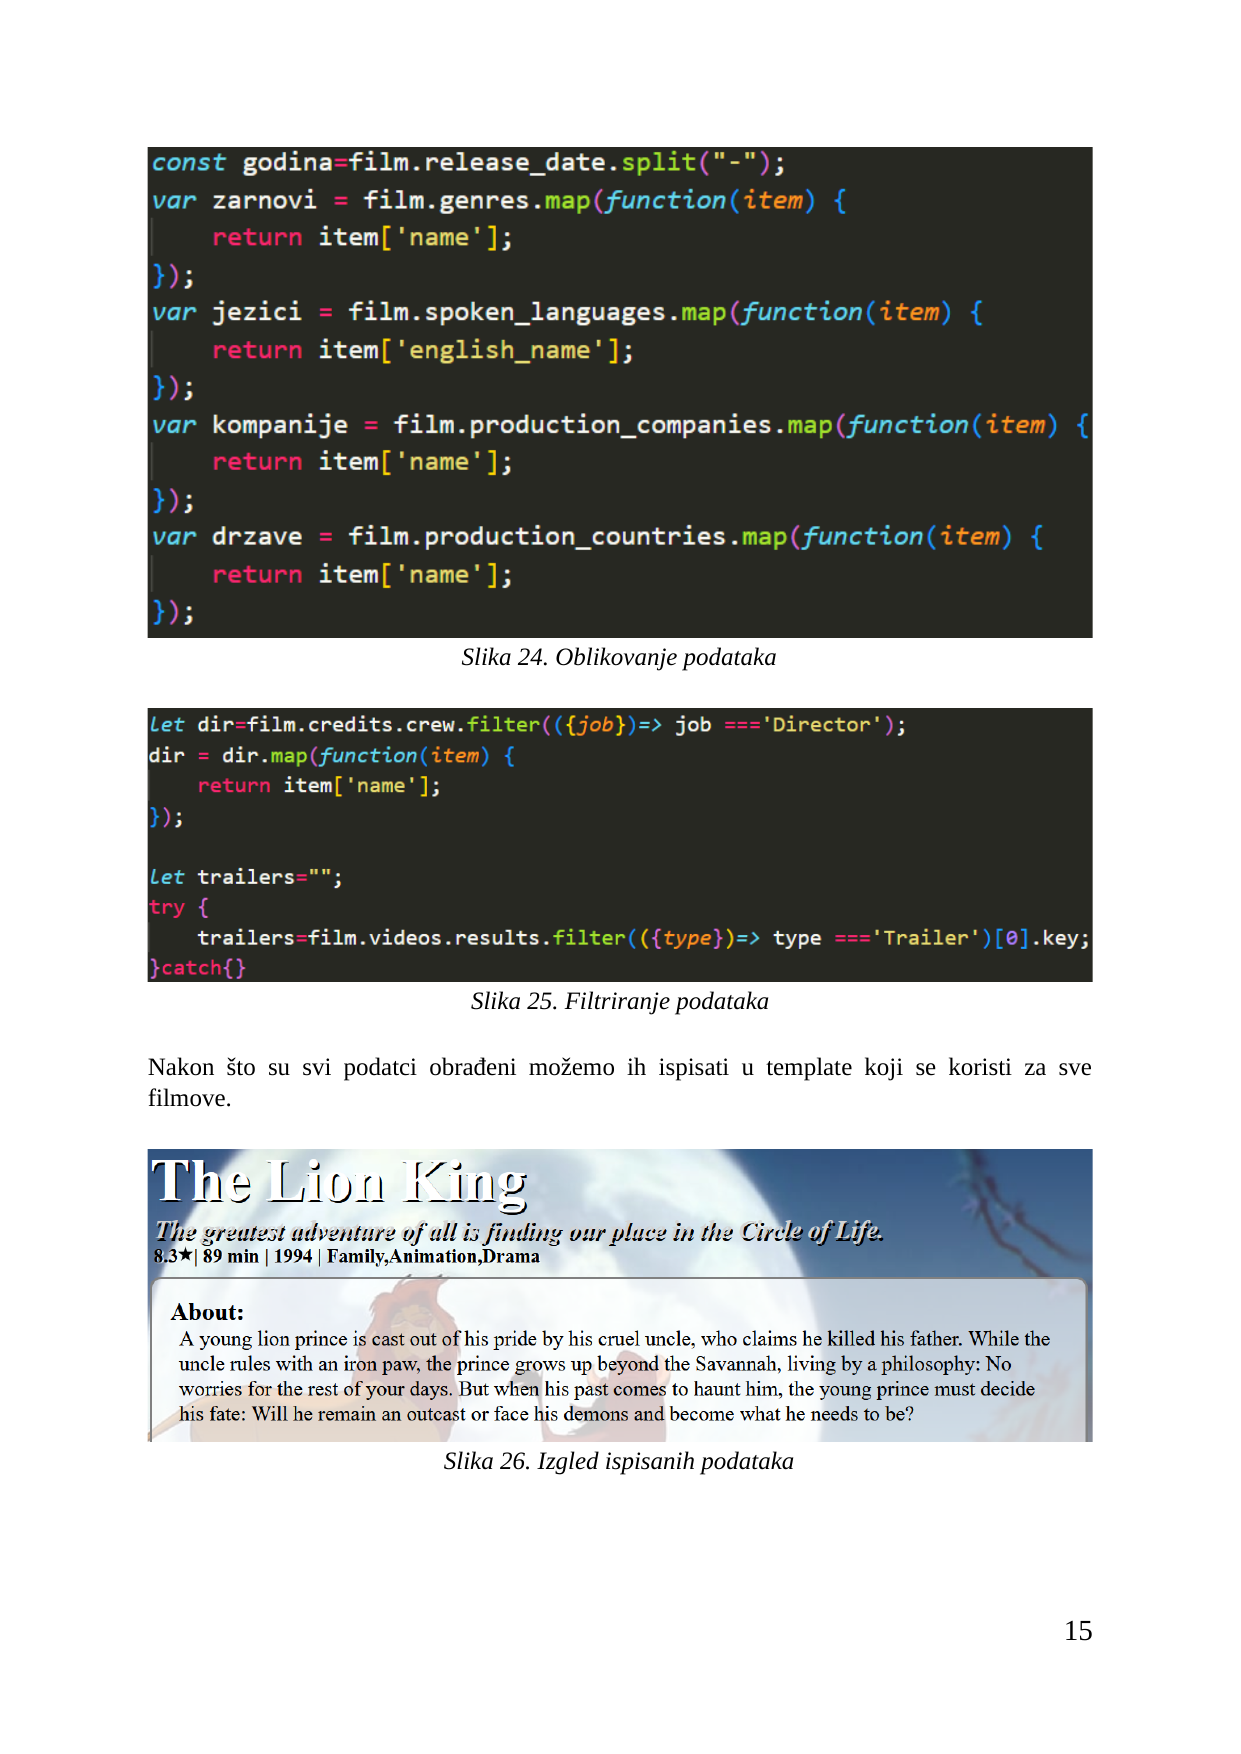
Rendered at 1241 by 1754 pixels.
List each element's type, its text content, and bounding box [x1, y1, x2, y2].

text Slika 24. Oblikovanje podataka [148, 642, 1093, 671]
picture [147, 708, 1093, 982]
text Nakon što su svi podatci obrađeni možemo ih ispisati u template koji se koristi za sve filmove. [148, 1052, 1093, 1111]
text Slika 25. Filtriranje podataka [148, 986, 1093, 1015]
text Slika 26. Izgled ispisanih podataka [148, 1446, 1093, 1475]
picture [147, 1149, 1093, 1442]
picture [147, 147, 1093, 638]
